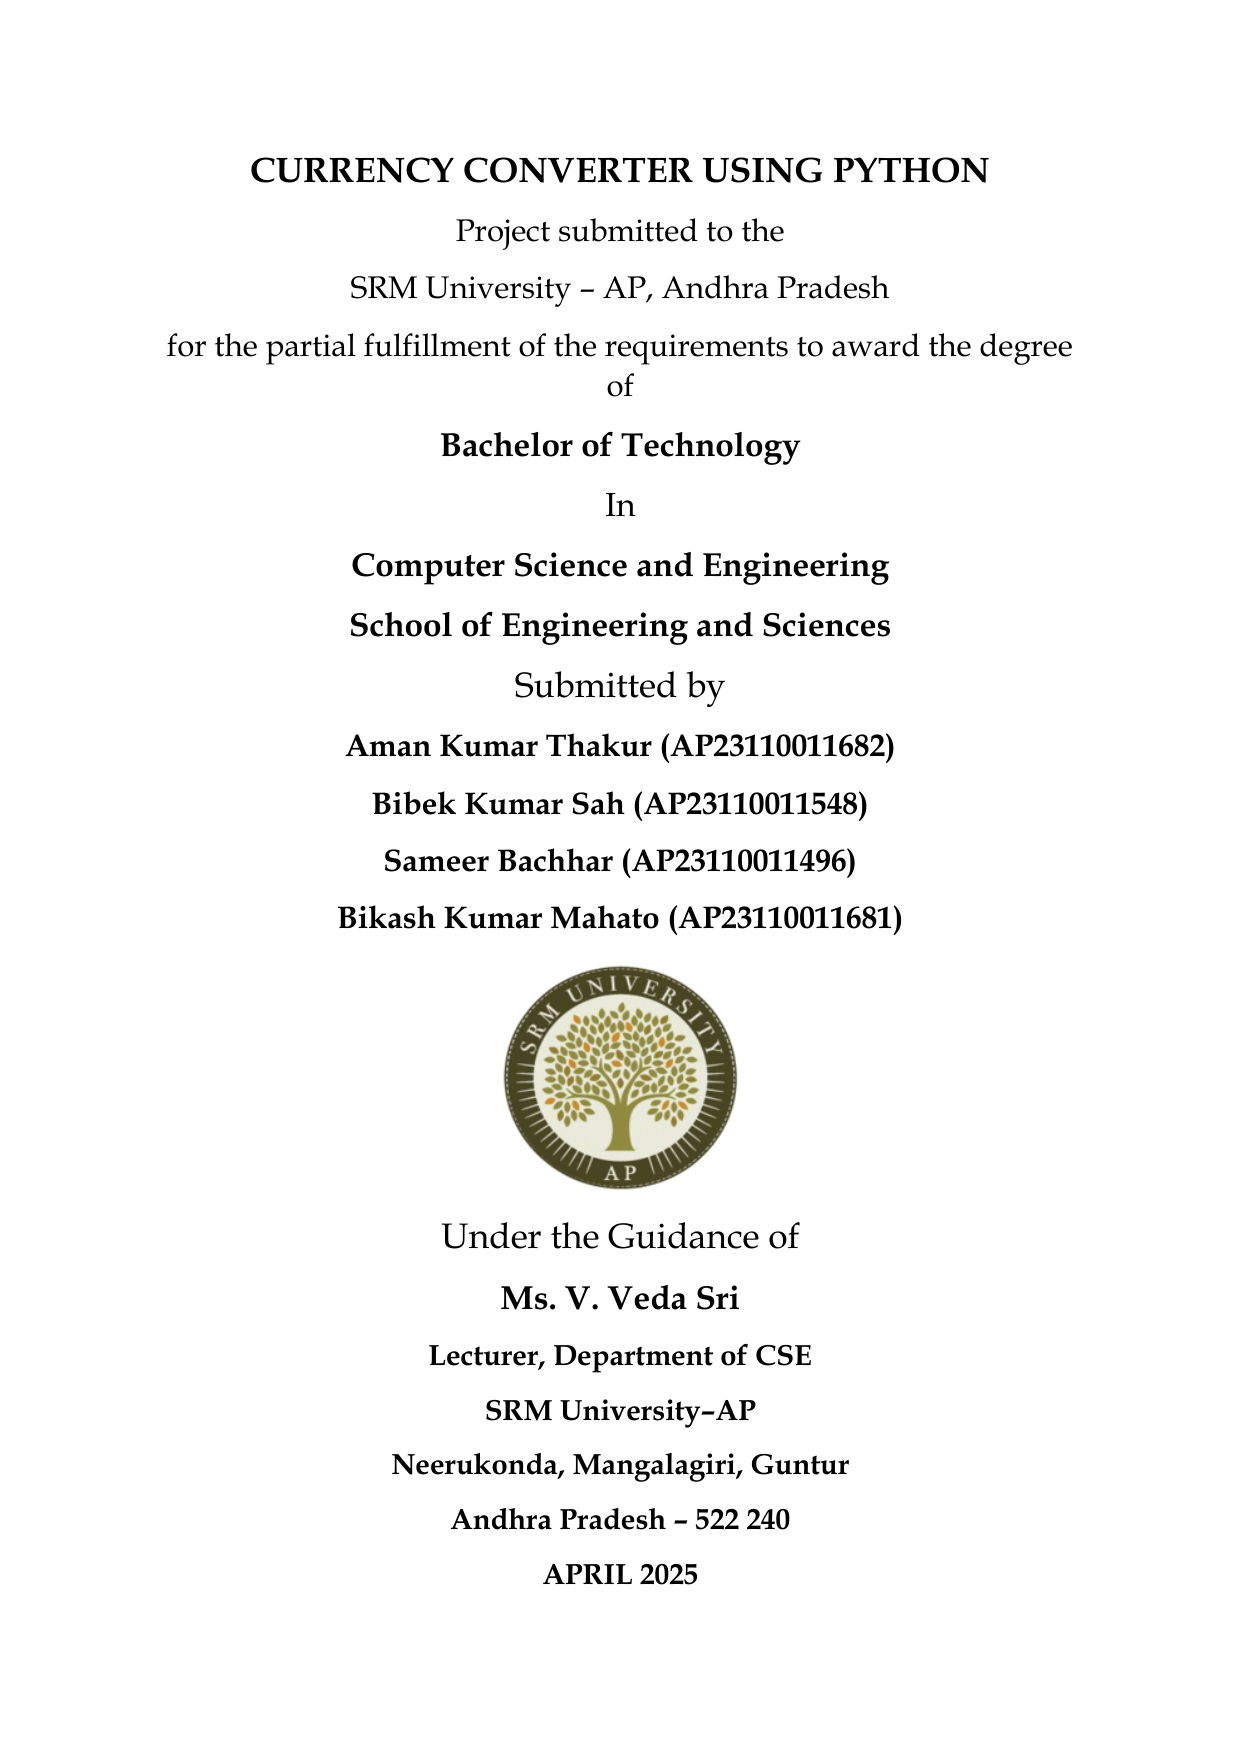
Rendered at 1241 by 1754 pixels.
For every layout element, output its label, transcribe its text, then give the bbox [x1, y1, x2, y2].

text Sameer Bachhar (AP23110011496) [150, 842, 1090, 880]
text Bachelor of Technology [150, 425, 1090, 465]
text Neerukonda, Mangalagiri, Guntur [150, 1448, 1090, 1483]
text Lecturer, Department of CSE [150, 1338, 1090, 1374]
picture [495, 957, 745, 1197]
text Ms. V. Veda Sri [150, 1278, 1090, 1319]
text Under the Guidance of [150, 1216, 1090, 1258]
text In [150, 485, 1090, 525]
text for the partial fulfillment of the requirements to award the degree of [150, 327, 1090, 406]
text Computer Science and Engineering [150, 545, 1090, 585]
text Submitted by [150, 665, 1090, 708]
text School of Engineering and Sciences [150, 605, 1090, 645]
text Bibek Kumar Sah (AP23110011548) [150, 785, 1090, 823]
text Project submitted to the [150, 213, 1090, 250]
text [150, 1557, 1090, 1592]
text CURRENCY CONVERTER USING PYTHON [150, 150, 1090, 193]
text Andhra Pradesh – 522 240 [150, 1502, 1090, 1538]
text Bikash Kumar Mahato (AP23110011681) [150, 900, 1090, 937]
text SRM University – AP, Andhra Pradesh [150, 270, 1090, 308]
text SRM University–AP [150, 1393, 1090, 1428]
text Aman Kumar Thakur (AP23110011682) [150, 728, 1090, 766]
